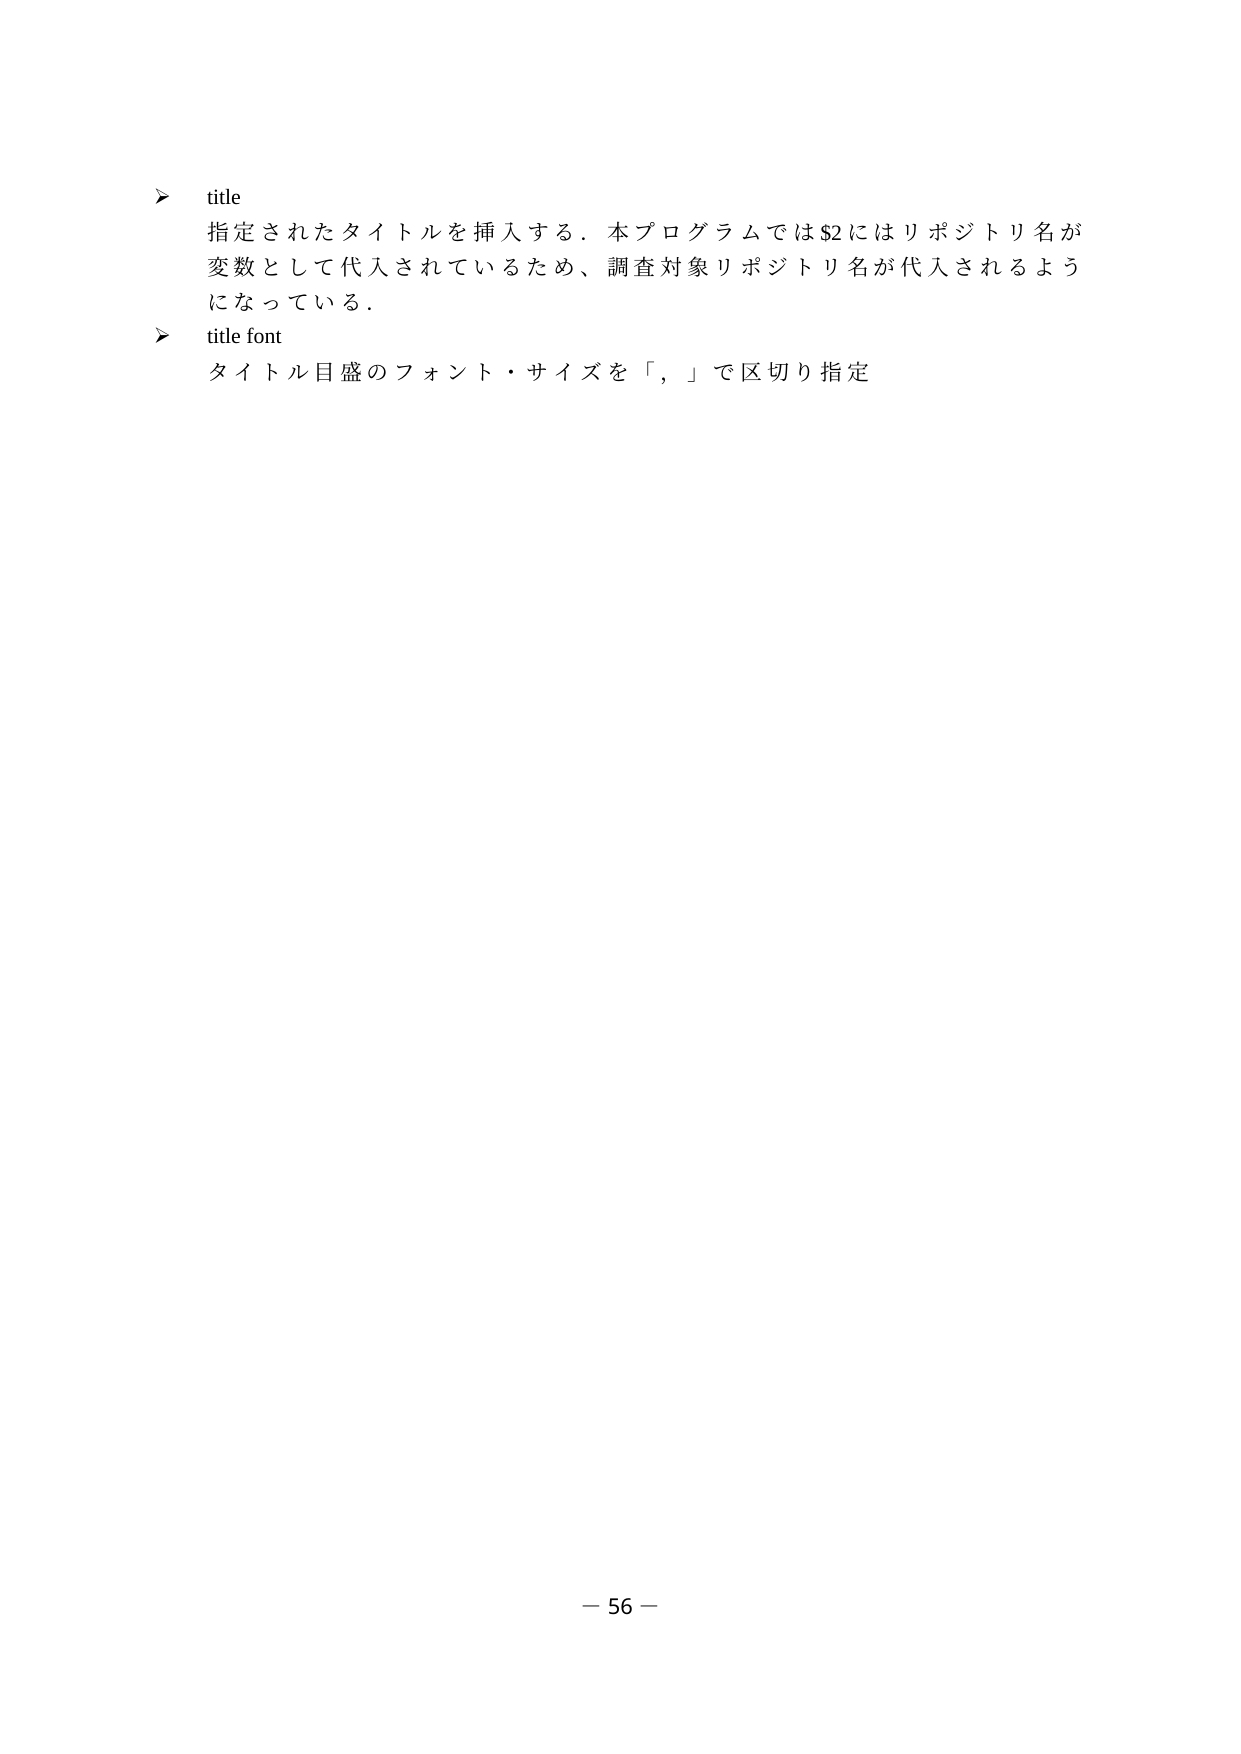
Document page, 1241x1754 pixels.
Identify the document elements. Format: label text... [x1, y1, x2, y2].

list 指定されたタイトルを挿入する．本プログラムでは$2にはリポジトリ名が変数として代入されているため、調査対象リポジトリ名が代入されるようになっている． [197, 214, 1087, 319]
list タイトル目盛のフォント・サイズを「，」で区切り指定 [197, 353, 1087, 388]
list title [153, 179, 1087, 214]
list title font [153, 319, 1087, 353]
